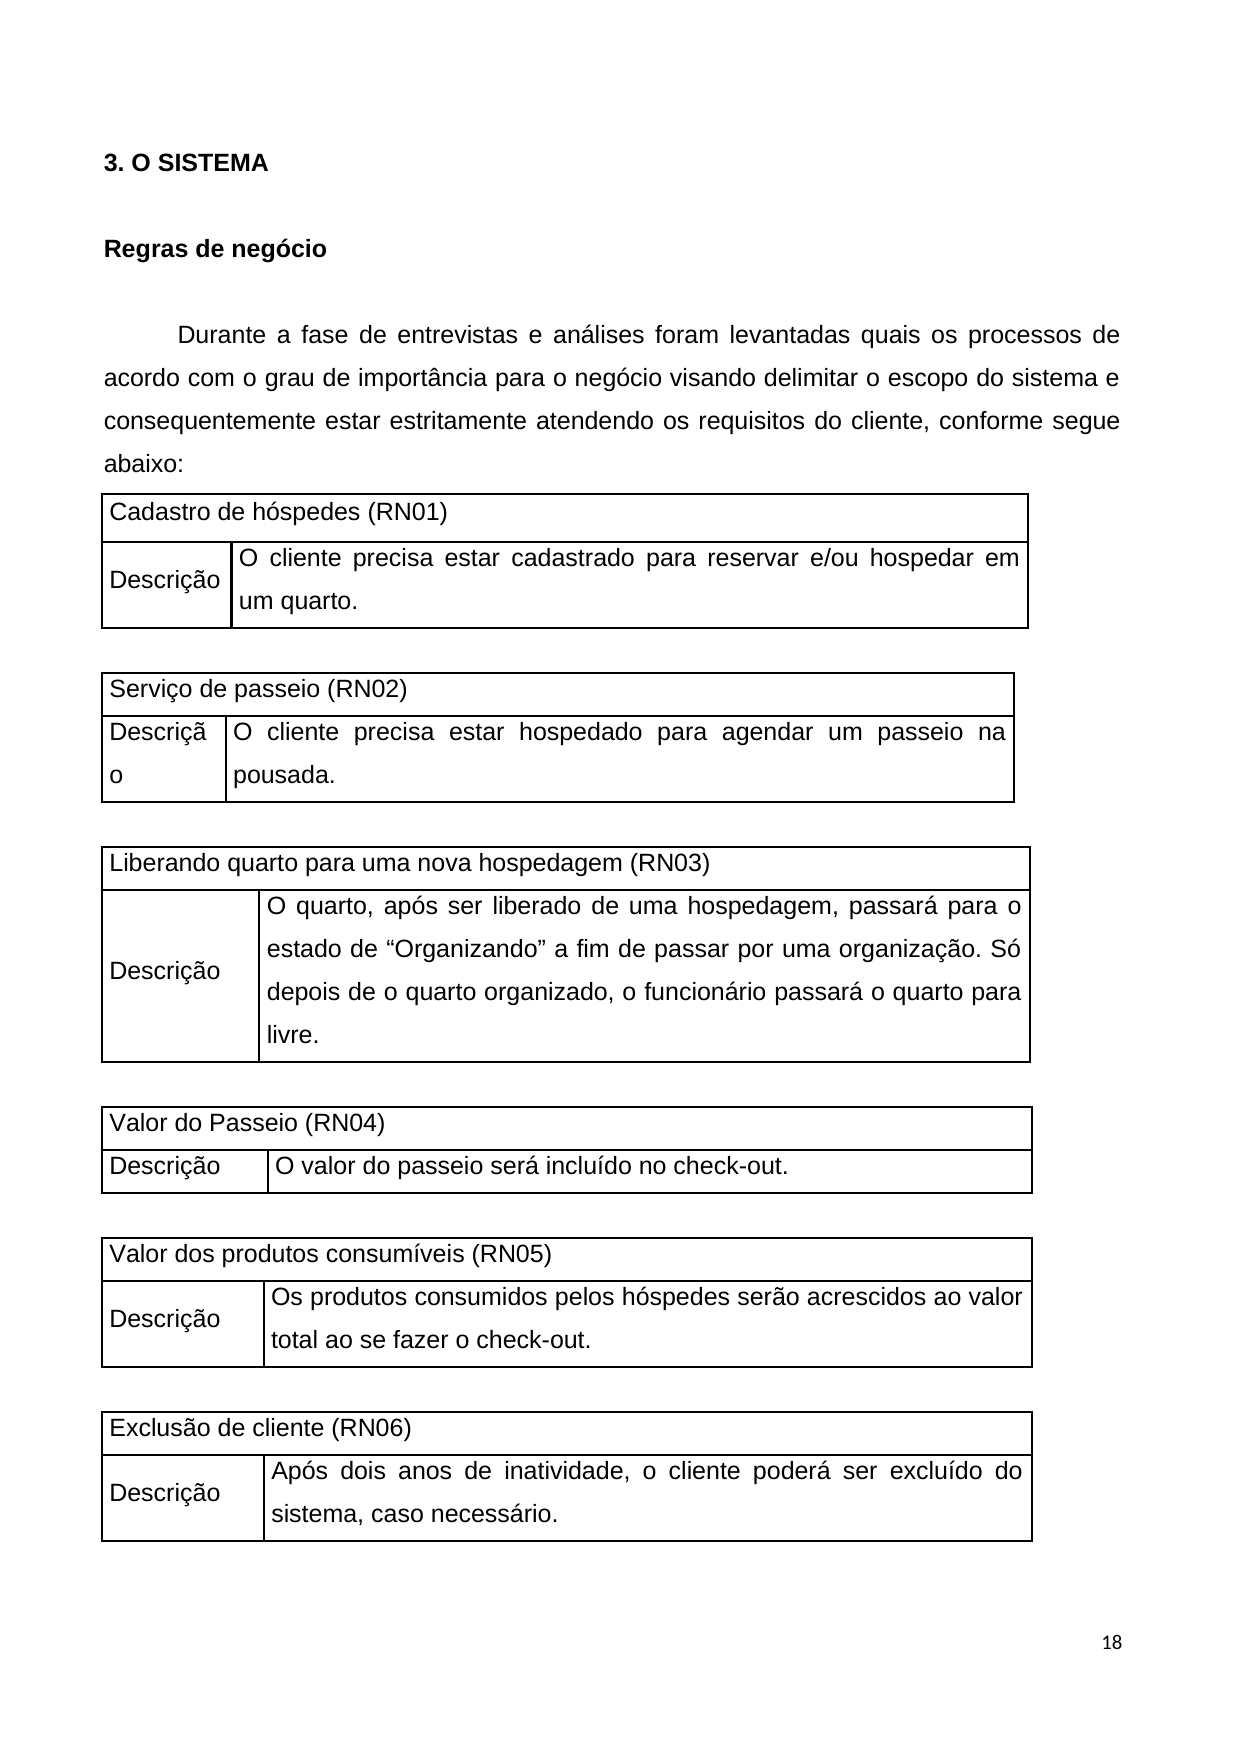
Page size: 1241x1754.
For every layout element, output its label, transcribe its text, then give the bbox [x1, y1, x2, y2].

table_header Valor dos produtos consumíveis (RN05) [103, 1239, 1031, 1280]
table_header Liberando quarto para uma nova hospedagem (RN03) [103, 848, 1029, 889]
table_cell Descrição [103, 1151, 267, 1192]
table_cell Descrição [103, 1456, 263, 1540]
text Durante a fase de entrevistas e análises foram levantadas quais os processos de acordo com o grau de importância para o negócio visando delimitar o escopo do sistema e consequentemente estar estritamente atendendo os requisitos do cliente, conforme segue abaixo: [103, 320, 1122, 478]
text 3. O SISTEMA [103, 148, 1122, 176]
table_cell Descrição [103, 543, 230, 627]
table_cell Descrição [103, 717, 225, 801]
table_header Valor do Passeio (RN04) [103, 1108, 1031, 1149]
table_cell Após dois anos de inatividade, o cliente poderá ser excluído do sistema, caso necessário. [265, 1456, 1031, 1540]
table_header Exclusão de cliente (RN06) [103, 1413, 1031, 1454]
table_cell O cliente precisa estar cadastrado para reservar e/ou hospedar em um quarto. [233, 543, 1027, 627]
table_cell Os produtos consumidos pelos hóspedes serão acrescidos ao valor total ao se fazer o check-out. [265, 1282, 1031, 1366]
table_cell O valor do passeio será incluído no check-out. [269, 1151, 1031, 1192]
table_cell Descrição [103, 891, 258, 1061]
table_cell Descrição [103, 1282, 263, 1366]
table_header Serviço de passeio (RN02) [103, 674, 1013, 715]
table_header Cadastro de hóspedes (RN01) [103, 495, 1027, 541]
table_cell O quarto, após ser liberado de uma hospedagem, passará para o estado de “Organizando” a fim de passar por uma organização. Só depois de o quarto organizado, o funcionário passará o quarto para livre. [260, 891, 1029, 1061]
table_cell O cliente precisa estar hospedado para agendar um passeio na pousada. [227, 717, 1013, 801]
text Regras de negócio [103, 234, 1122, 263]
